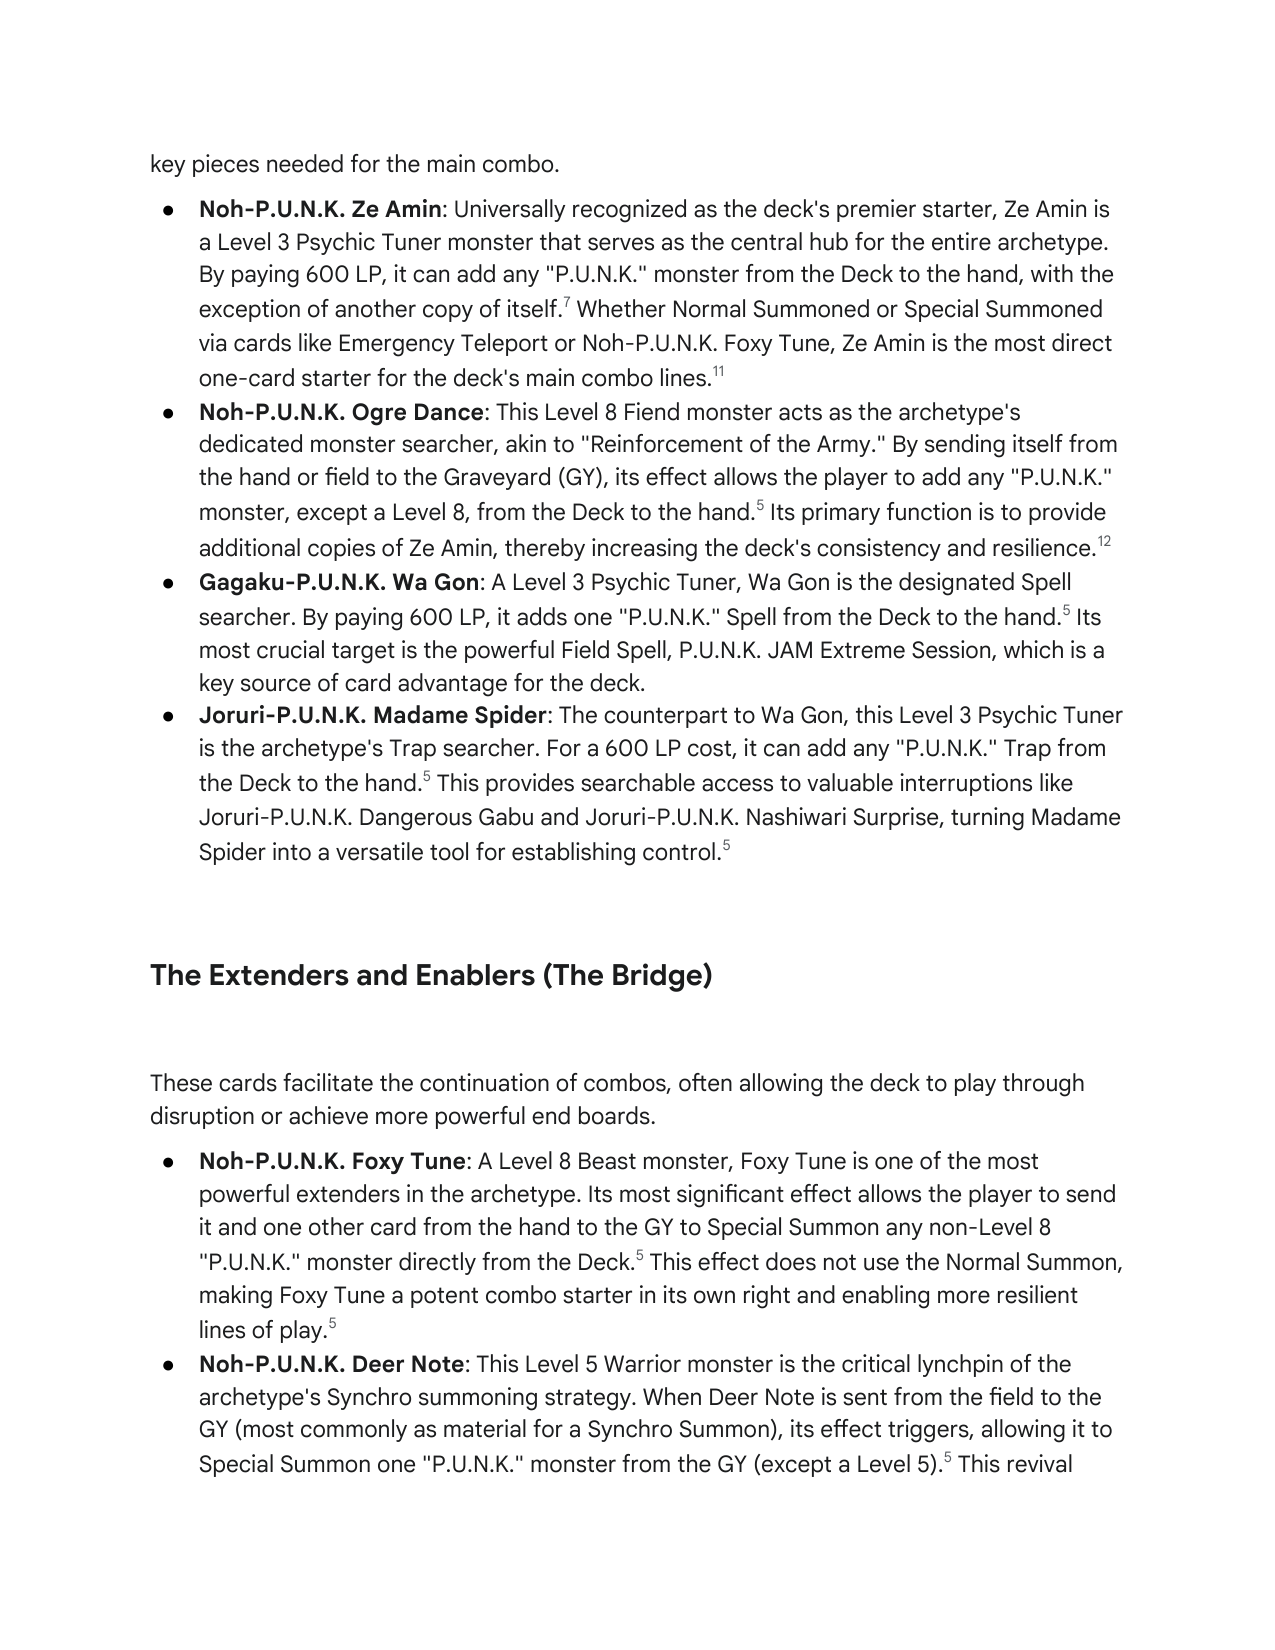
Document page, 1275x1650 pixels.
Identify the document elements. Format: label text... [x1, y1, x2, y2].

text These cards facilitate the continuation of combos, often allowing the deck to play through disruption or achieve more powerful end boards. [150, 1069, 1125, 1131]
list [161, 1350, 1125, 1480]
list Gagaku-P.U.N.K. Wa Gon: A Level 3 Psychic Tuner, Wa Gon is the designated Spell searcher. By paying 600 LP, it adds one "P.U.N.K." Spell from the Deck to the hand.5 Its most crucial target is the powerful Field Spell, P.U.N.K. JAM Extreme Session, which is a key source of card advantage for the deck. [161, 568, 1125, 698]
subtitle The Extenders and Enablers (The Bridge) [150, 957, 1125, 994]
list Joruri-P.U.N.K. Madame Spider: The counterpart to Wa Gon, this Level 3 Psychic Tuner is the archetype's Trap searcher. For a 600 LP cost, it can add any "P.U.N.K." Trap from the Deck to the hand.5 This provides searchable access to valuable interruptions like Joruri-P.U.N.K. Dangerous Gabu and Joruri-P.U.N.K. Nashiwari Surprise, turning Madame Spider into a versatile tool for establishing control.5 [161, 702, 1125, 867]
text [150, 150, 1125, 179]
list Noh-P.U.N.K. Ogre Dance: This Level 8 Fiend monster acts as the archetype's dedicated monster searcher, akin to "Reinforcement of the Army." By sending itself from the hand or field to the Graveyard (GY), its effect allows the player to add any "P.U.N.K." monster, except a Level 8, from the Deck to the hand.5 Its primary function is to provide additional copies of Ze Amin, thereby increasing the deck's consistency and resilience.12 [161, 398, 1125, 563]
list Noh-P.U.N.K. Foxy Tune: A Level 8 Beast monster, Foxy Tune is one of the most powerful extenders in the archetype. Its most significant effect allows the player to send it and one other card from the hand to the GY to Special Summon any non-Level 8 "P.U.N.K." monster directly from the Deck.5 This effect does not use the Normal Summon, making Foxy Tune a potent combo starter in its own right and enabling more resilient lines of play.5 [161, 1147, 1125, 1346]
list Noh-P.U.N.K. Ze Amin: Universally recognized as the deck's premier starter, Ze Amin is a Level 3 Psychic Tuner monster that serves as the central hub for the entire archetype. By paying 600 LP, it can add any "P.U.N.K." monster from the Deck to the hand, with the exception of another copy of itself.7 Whether Normal Summoned or Special Summoned via cards like Emergency Teleport or Noh-P.U.N.K. Foxy Tune, Ze Amin is the most direct one-card starter for the deck's main combo lines.11 [161, 195, 1125, 393]
